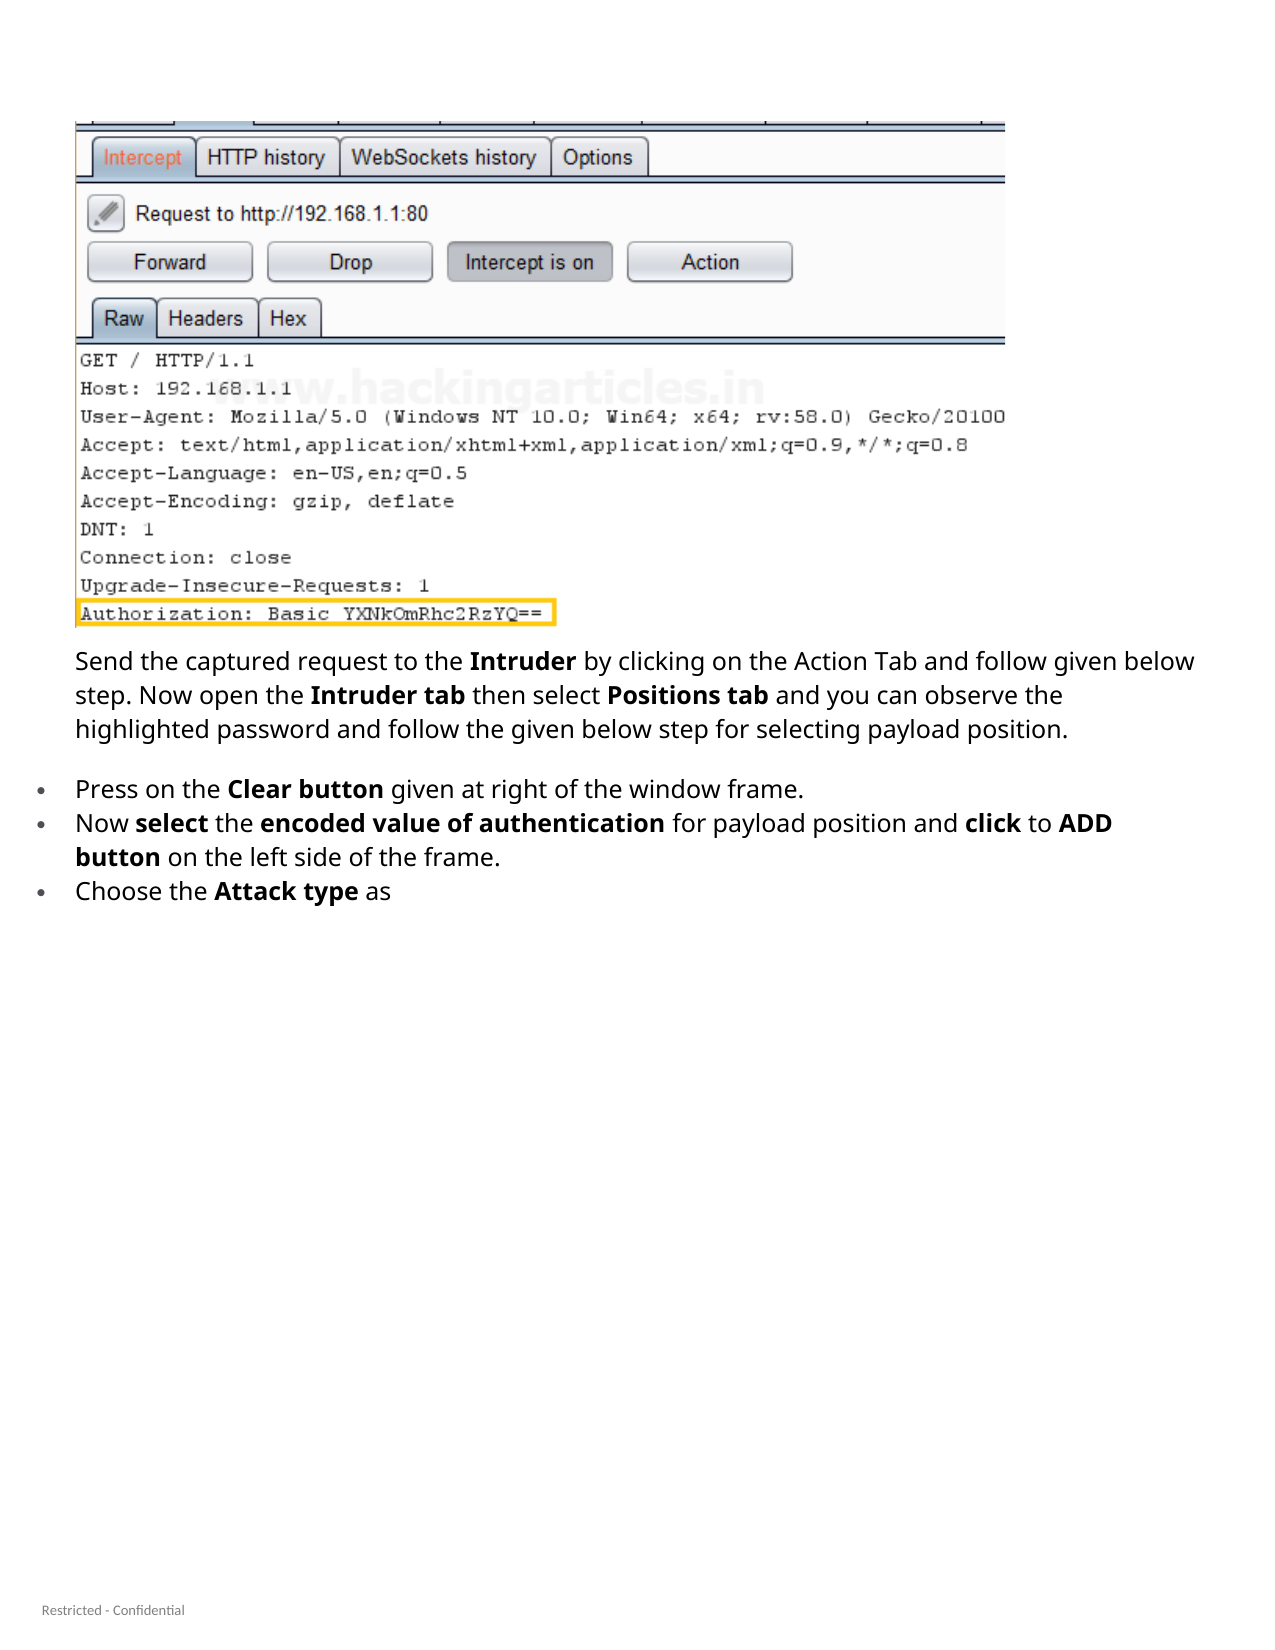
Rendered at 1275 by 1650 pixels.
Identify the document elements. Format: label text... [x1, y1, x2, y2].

list Now select the encoded value of authentication for payload position and click to ADD button on the left side of the frame. [37, 806, 1200, 874]
text Send the captured request to the Intruder by clicking on the Action Tab and follow given below step. Now open the Intruder tab then select Positions tab and you can observe the highlighted password and follow the given below step for selecting payload position. [75, 644, 1200, 746]
list Press on the Clear button given at right of the window frame. [37, 772, 1200, 806]
picture [75, 121, 1006, 628]
list Choose the Attack type as [37, 874, 1200, 908]
